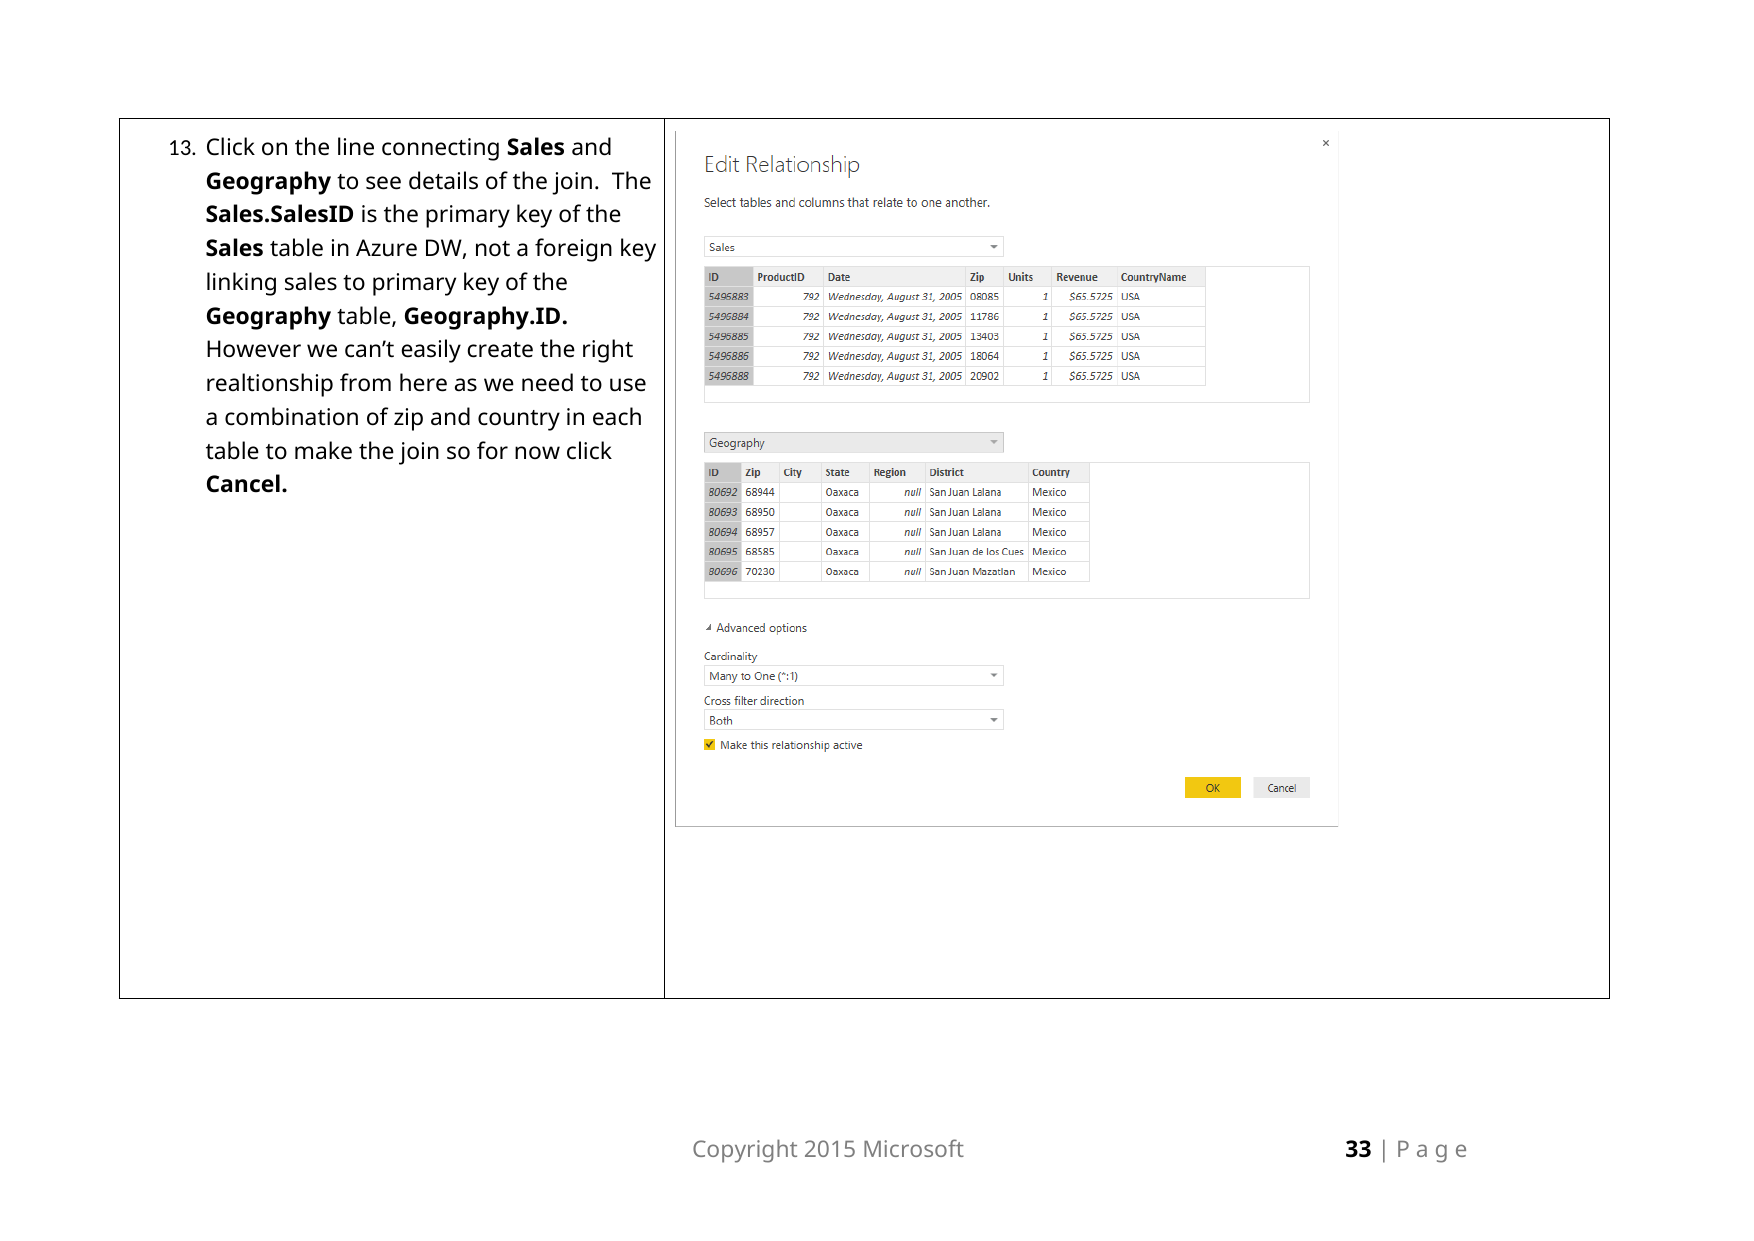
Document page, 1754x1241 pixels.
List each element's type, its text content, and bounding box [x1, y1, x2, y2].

table_cell Click on the line connecting Sales and Geography to see details of the join. The Sales.SalesID is the primary key of the Sales table in Azure DW, not a foreign key linking sales to primary key of the Geography table, Geography.ID. However we can’t easily create the right realtionship from here as we need to use a combination of zip and country in each table to make the join so for now click Cancel. [120, 119, 664, 998]
table_cell [665, 119, 1609, 998]
picture [675, 131, 1339, 827]
